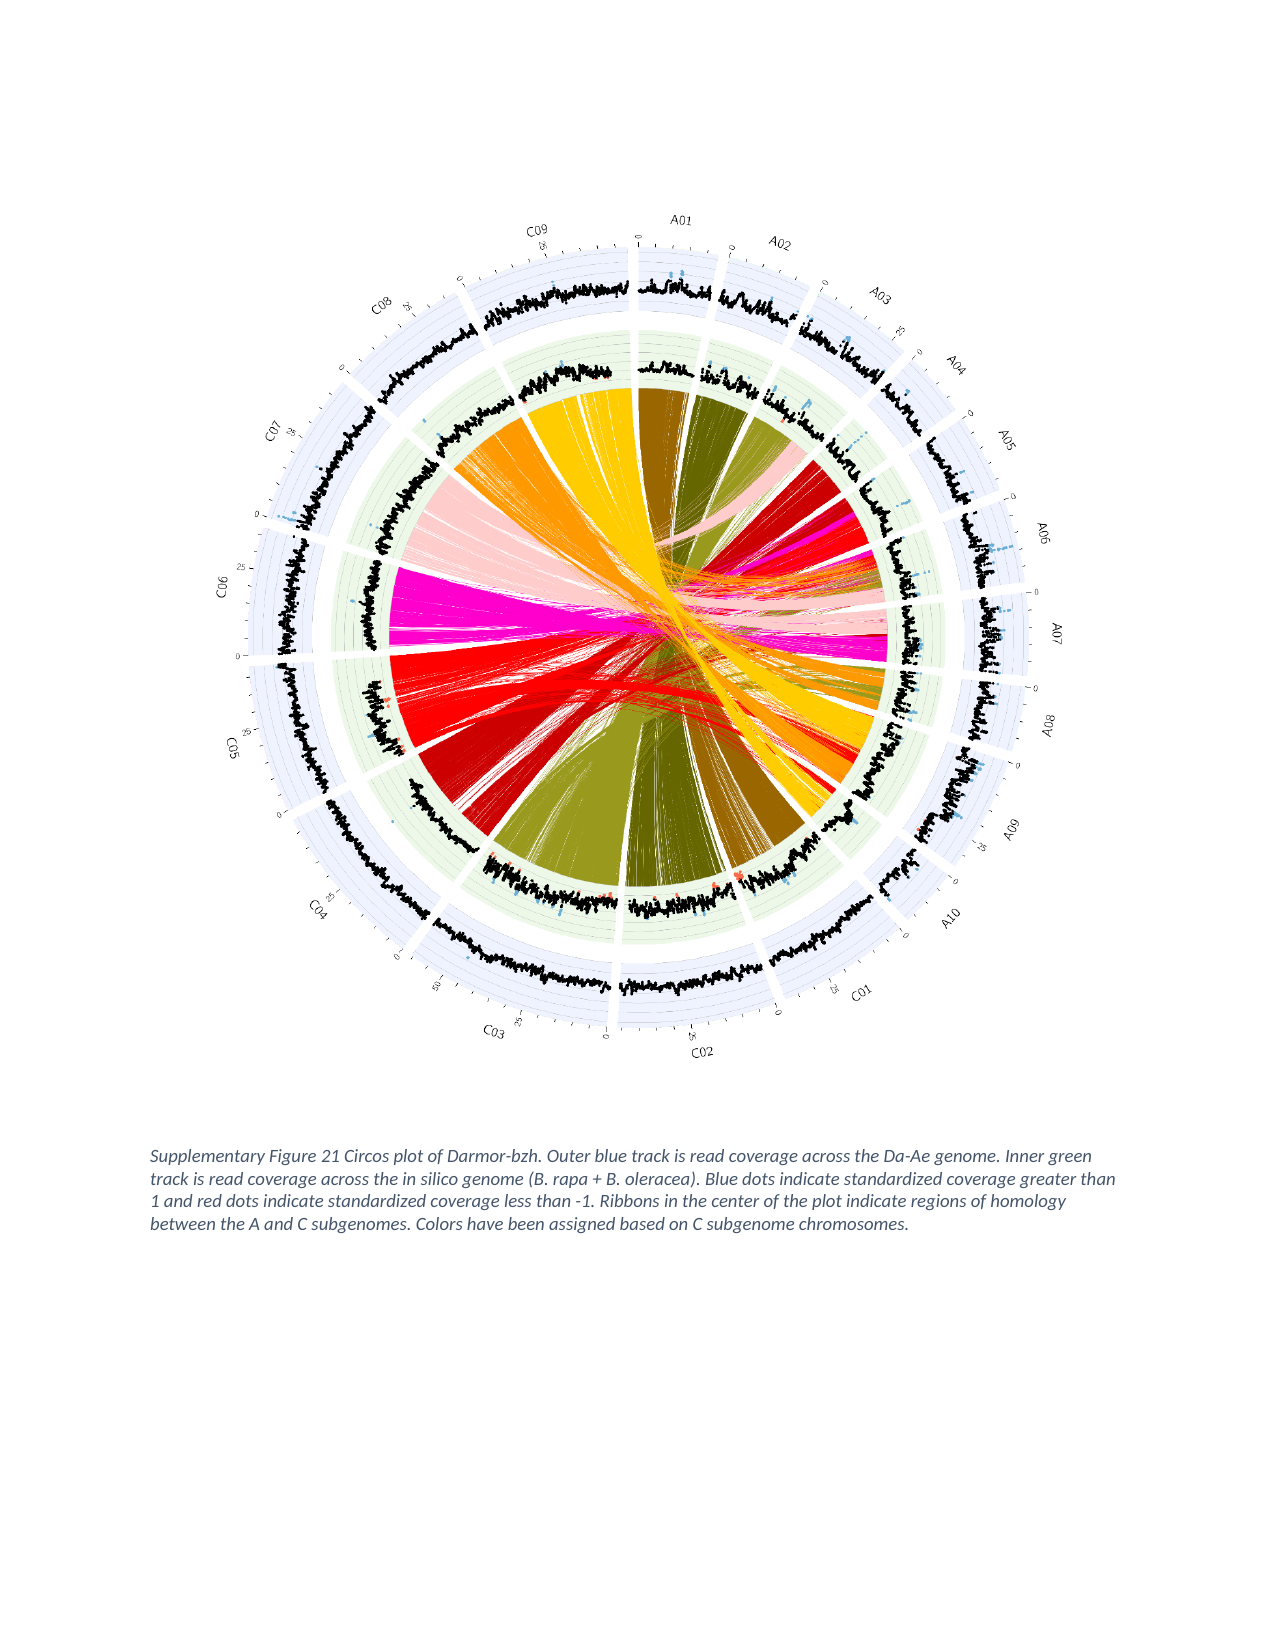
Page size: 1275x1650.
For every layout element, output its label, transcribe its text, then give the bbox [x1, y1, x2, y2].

picture [150, 150, 1125, 1125]
